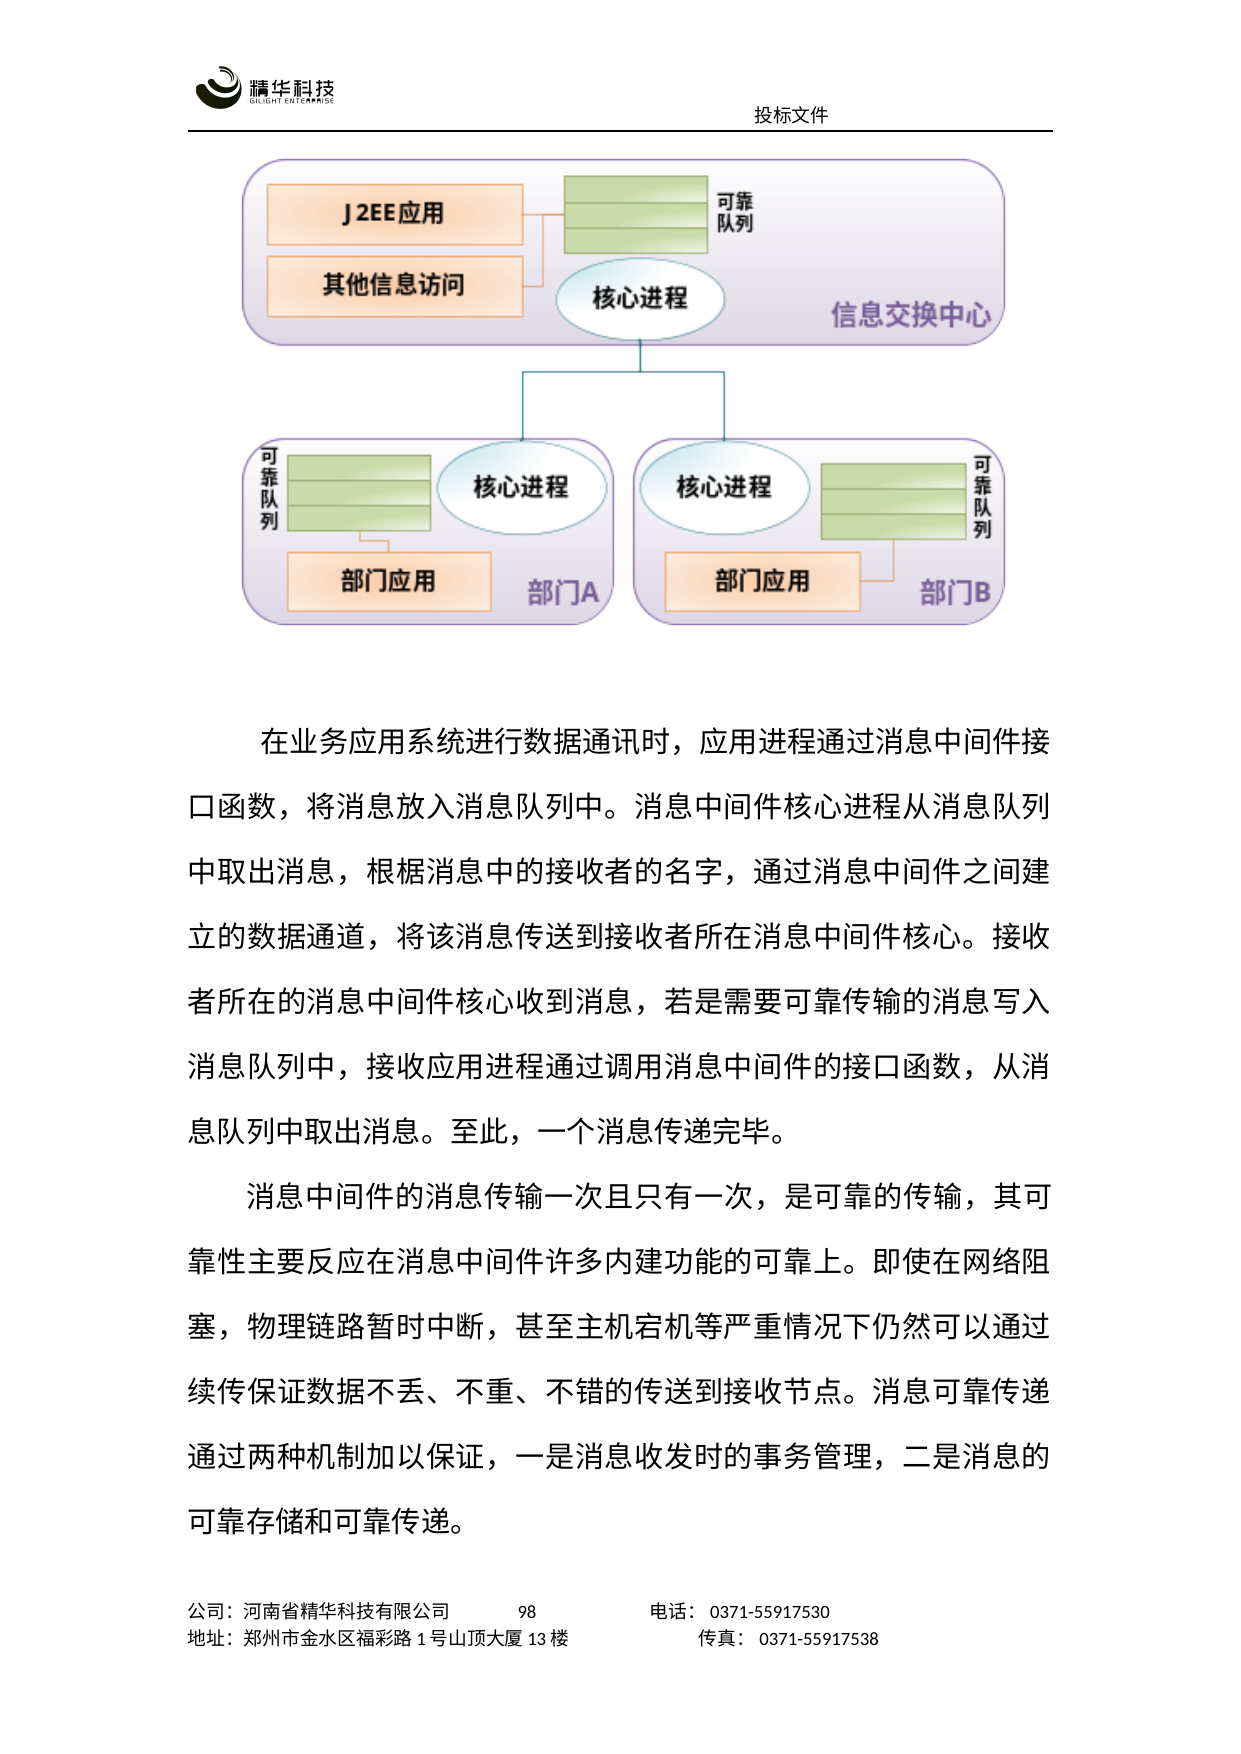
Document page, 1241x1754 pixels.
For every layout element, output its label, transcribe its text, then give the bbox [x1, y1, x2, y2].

text 在业务应用系统进行数据通讯时，应用进程通过消息中间件接口函数，将消息放入消息队列中。消息中间件核心进程从消息队列中取出消息，根椐消息中的接收者的名字，通过消息中间件之间建立的数据通道，将该消息传送到接收者所在消息中间件核心。接收者所在的消息中间件核心收到消息，若是需要可靠传输的消息写入消息队列中，接收应用进程通过调用消息中间件的接口函数，从消息队列中取出消息。至此，一个消息传递完毕。 [187, 707, 1053, 1162]
text 消息中间件的消息传输一次且只有一次，是可靠的传输，其可靠性主要反应在消息中间件许多内建功能的可靠上。即使在网络阻塞，物理链路暂时中断，甚至主机宕机等严重情况下仍然可以通过续传保证数据不丢、不重、不错的传送到接收节点。消息可靠传递通过两种机制加以保证，一是消息收发时的事务管理，二是消息的可靠存储和可靠传递。 [187, 1162, 1053, 1552]
